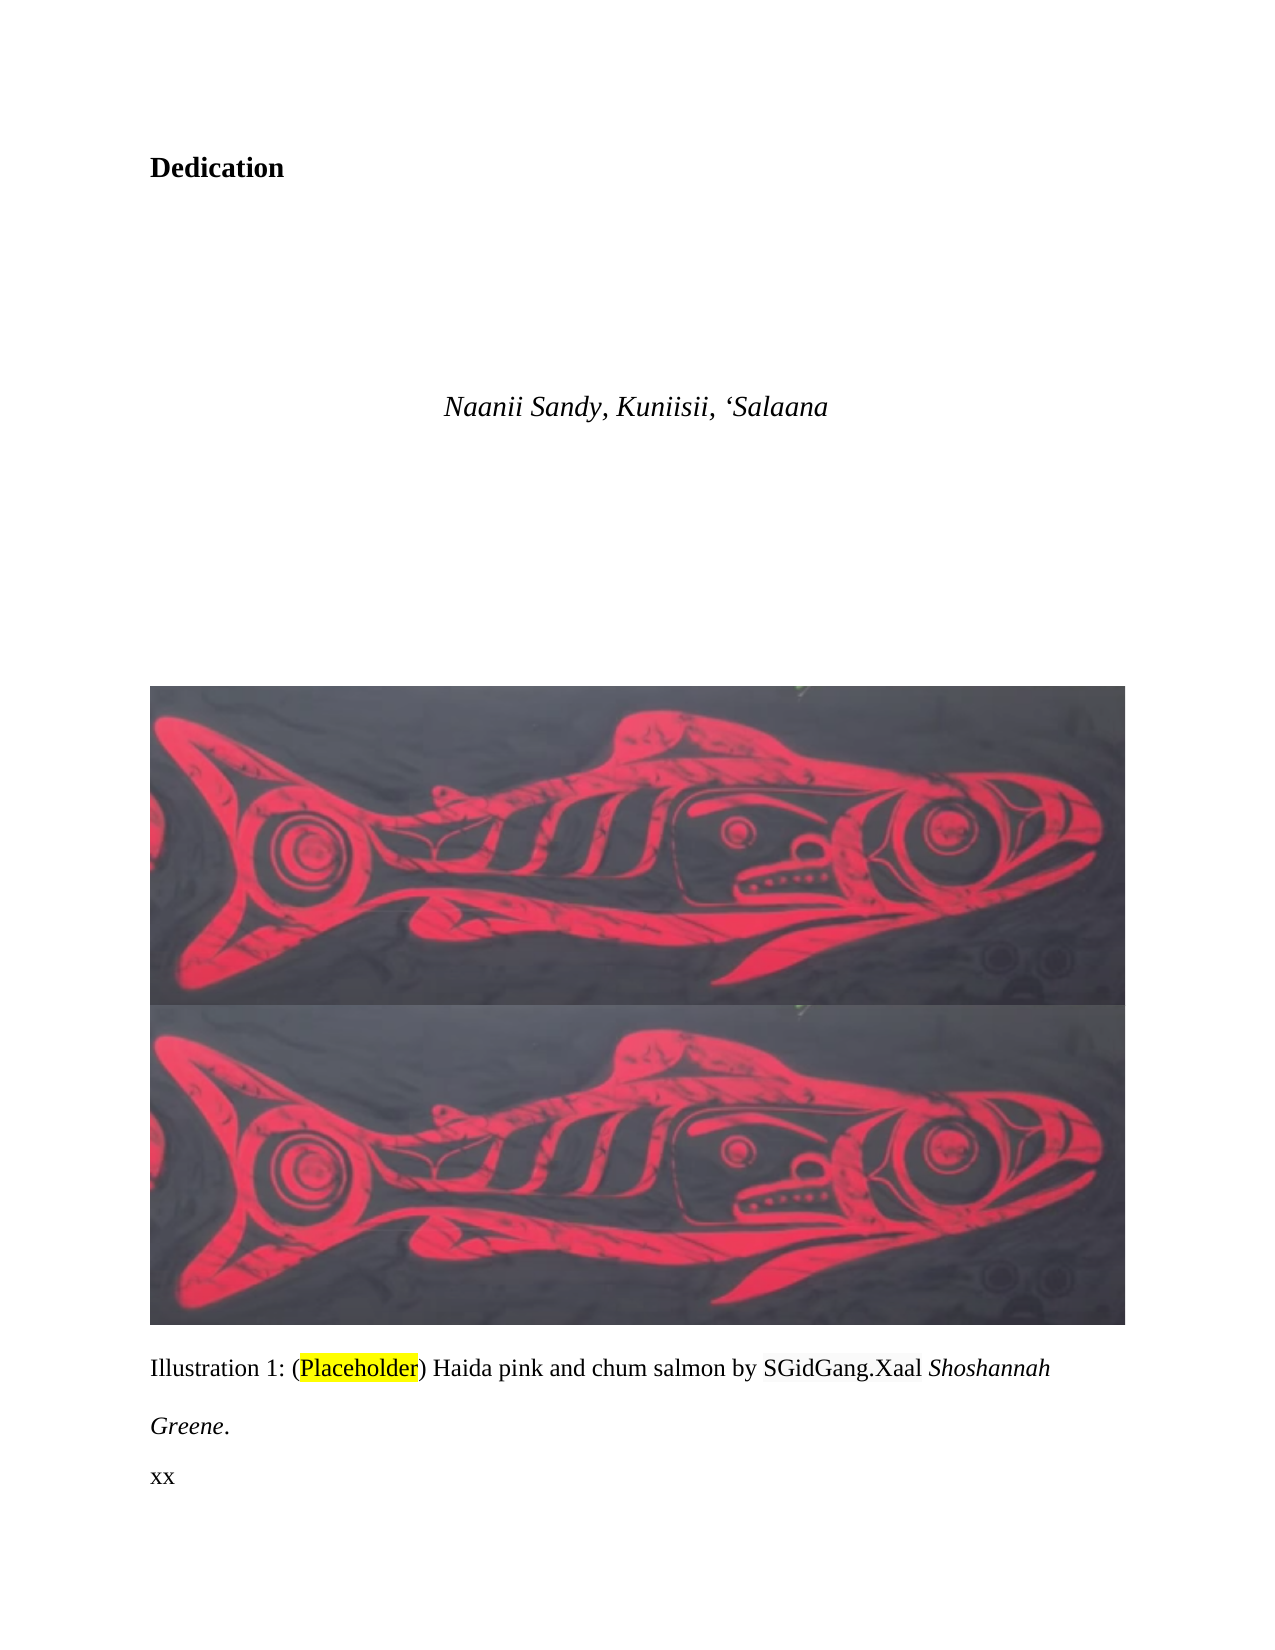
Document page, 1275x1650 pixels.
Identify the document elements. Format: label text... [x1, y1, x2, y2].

picture [150, 686, 1125, 1325]
subtitle Dedication [150, 150, 1125, 183]
text Naanii Sandy, Kuniisii, ‘Salaana [150, 389, 1125, 423]
subtitle Illustration 1: (Placeholder) Haida pink and chum salmon by SGidGang.Xaal Shoshannah Greene. [150, 1353, 1125, 1439]
